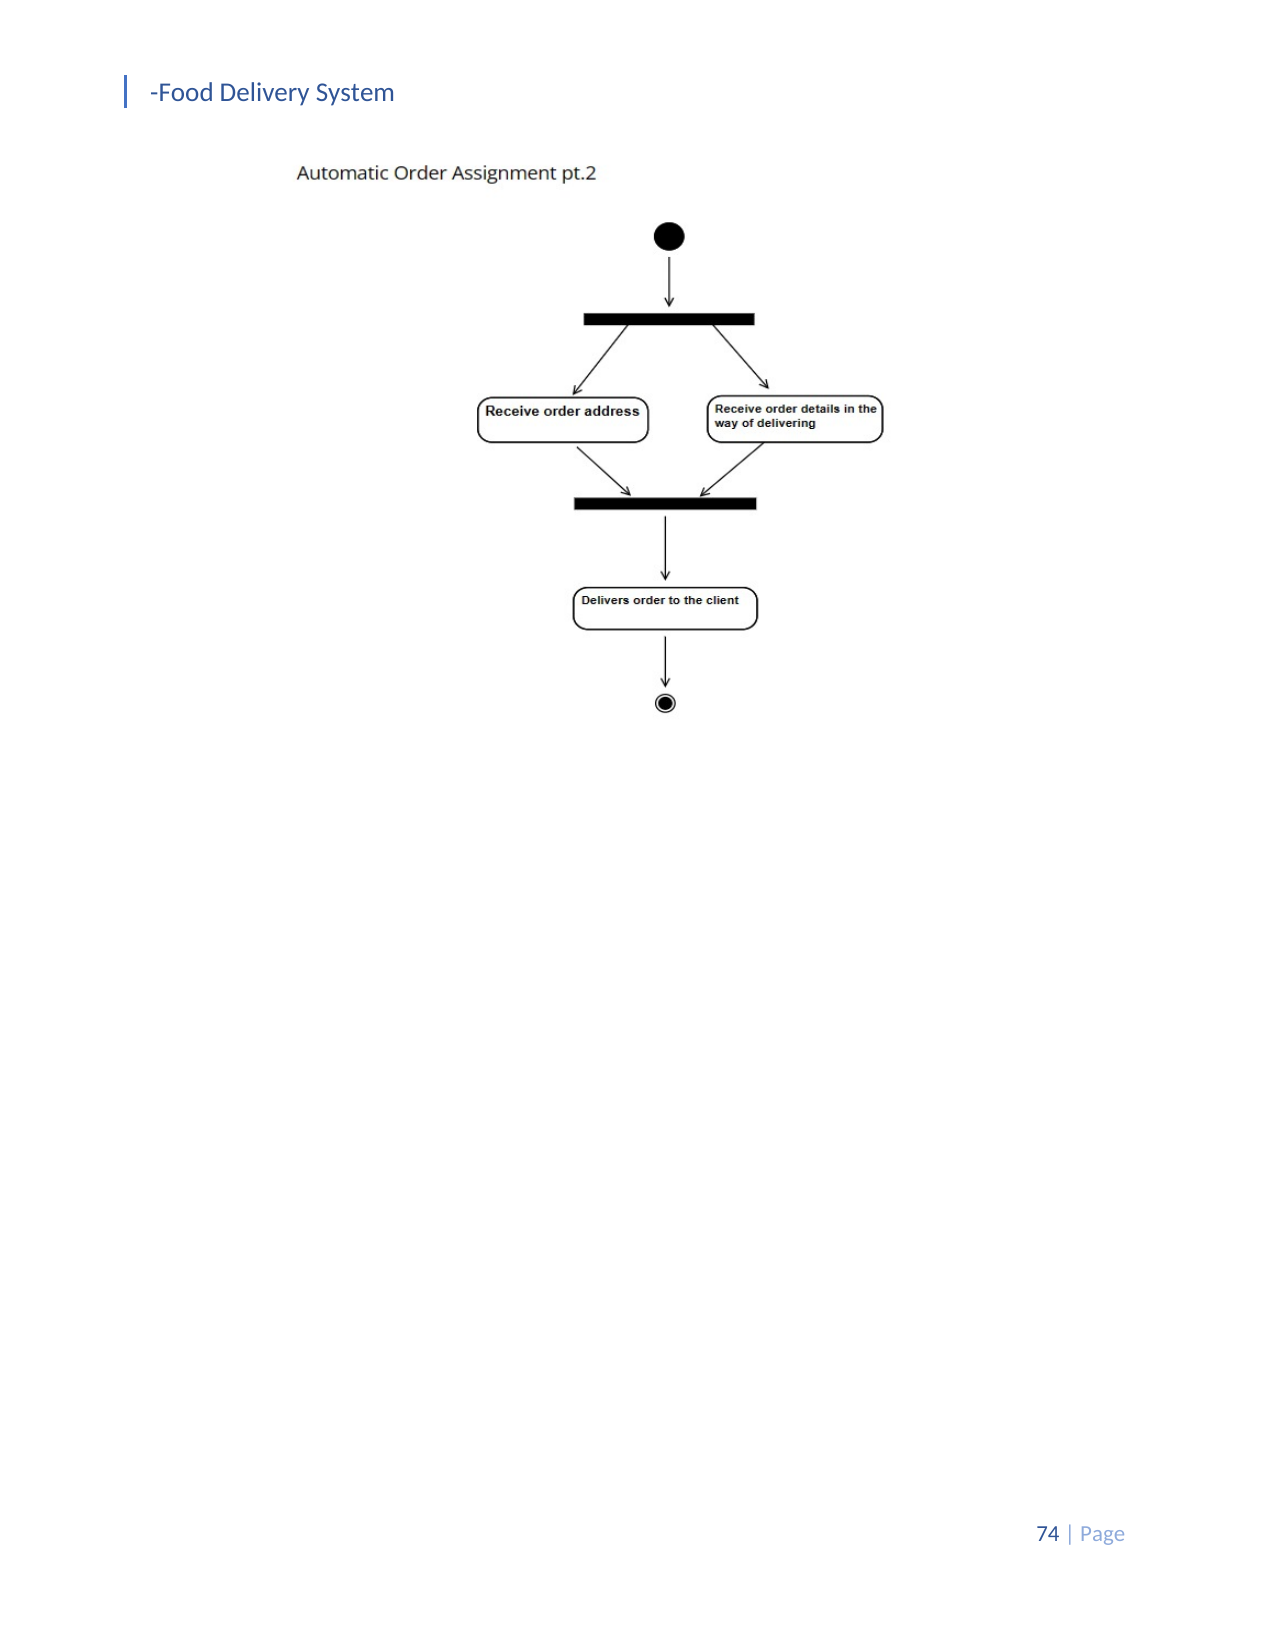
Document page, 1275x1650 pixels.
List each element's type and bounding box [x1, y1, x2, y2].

picture [275, 150, 1000, 763]
